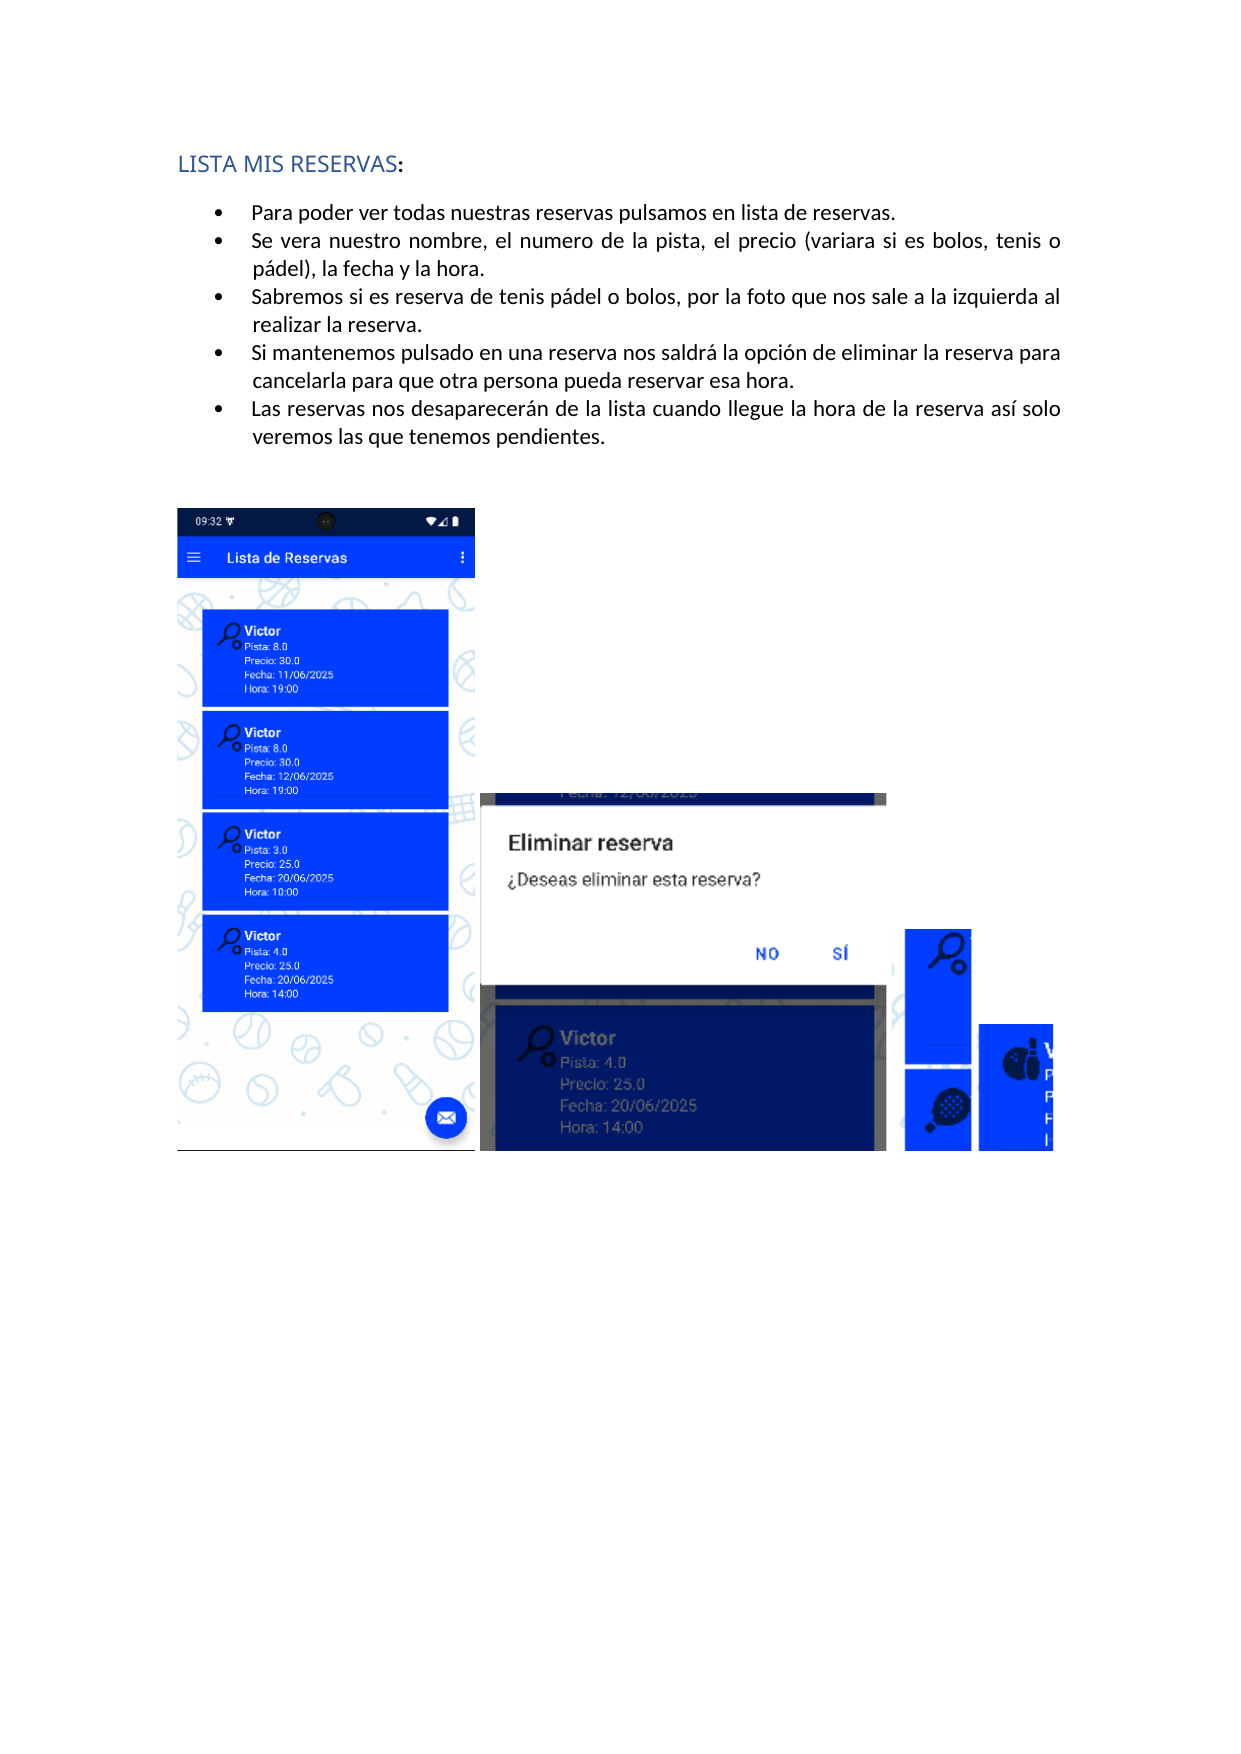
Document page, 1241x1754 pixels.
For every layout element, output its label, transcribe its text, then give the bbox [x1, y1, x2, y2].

list Para poder ver todas nuestras reservas pulsamos en lista de reservas. [215, 198, 1063, 226]
picture [976, 1024, 1054, 1151]
list Las reservas nos desaparecerán de la lista cuando llegue la hora de la reserva así solo veremos las que tenemos pendientes. [215, 394, 1063, 450]
list Si mantenemos pulsado en una reserva nos saldrá la opción de eliminar la reserva para cancelarla para que otra persona pueda reservar esa hora. [215, 338, 1063, 394]
list Sabremos si es reserva de tenis pádel o bolos, por la foto que nos sale a la izquierda al realizar la reserva. [215, 282, 1063, 338]
picture [480, 793, 887, 1151]
text Lista mis reservas: [177, 148, 1063, 179]
picture [891, 929, 972, 1151]
picture [177, 508, 475, 1151]
list Se vera nuestro nombre, el numero de la pista, el precio (variara si es bolos, tenis o pádel), la fecha y la hora. [215, 226, 1063, 282]
